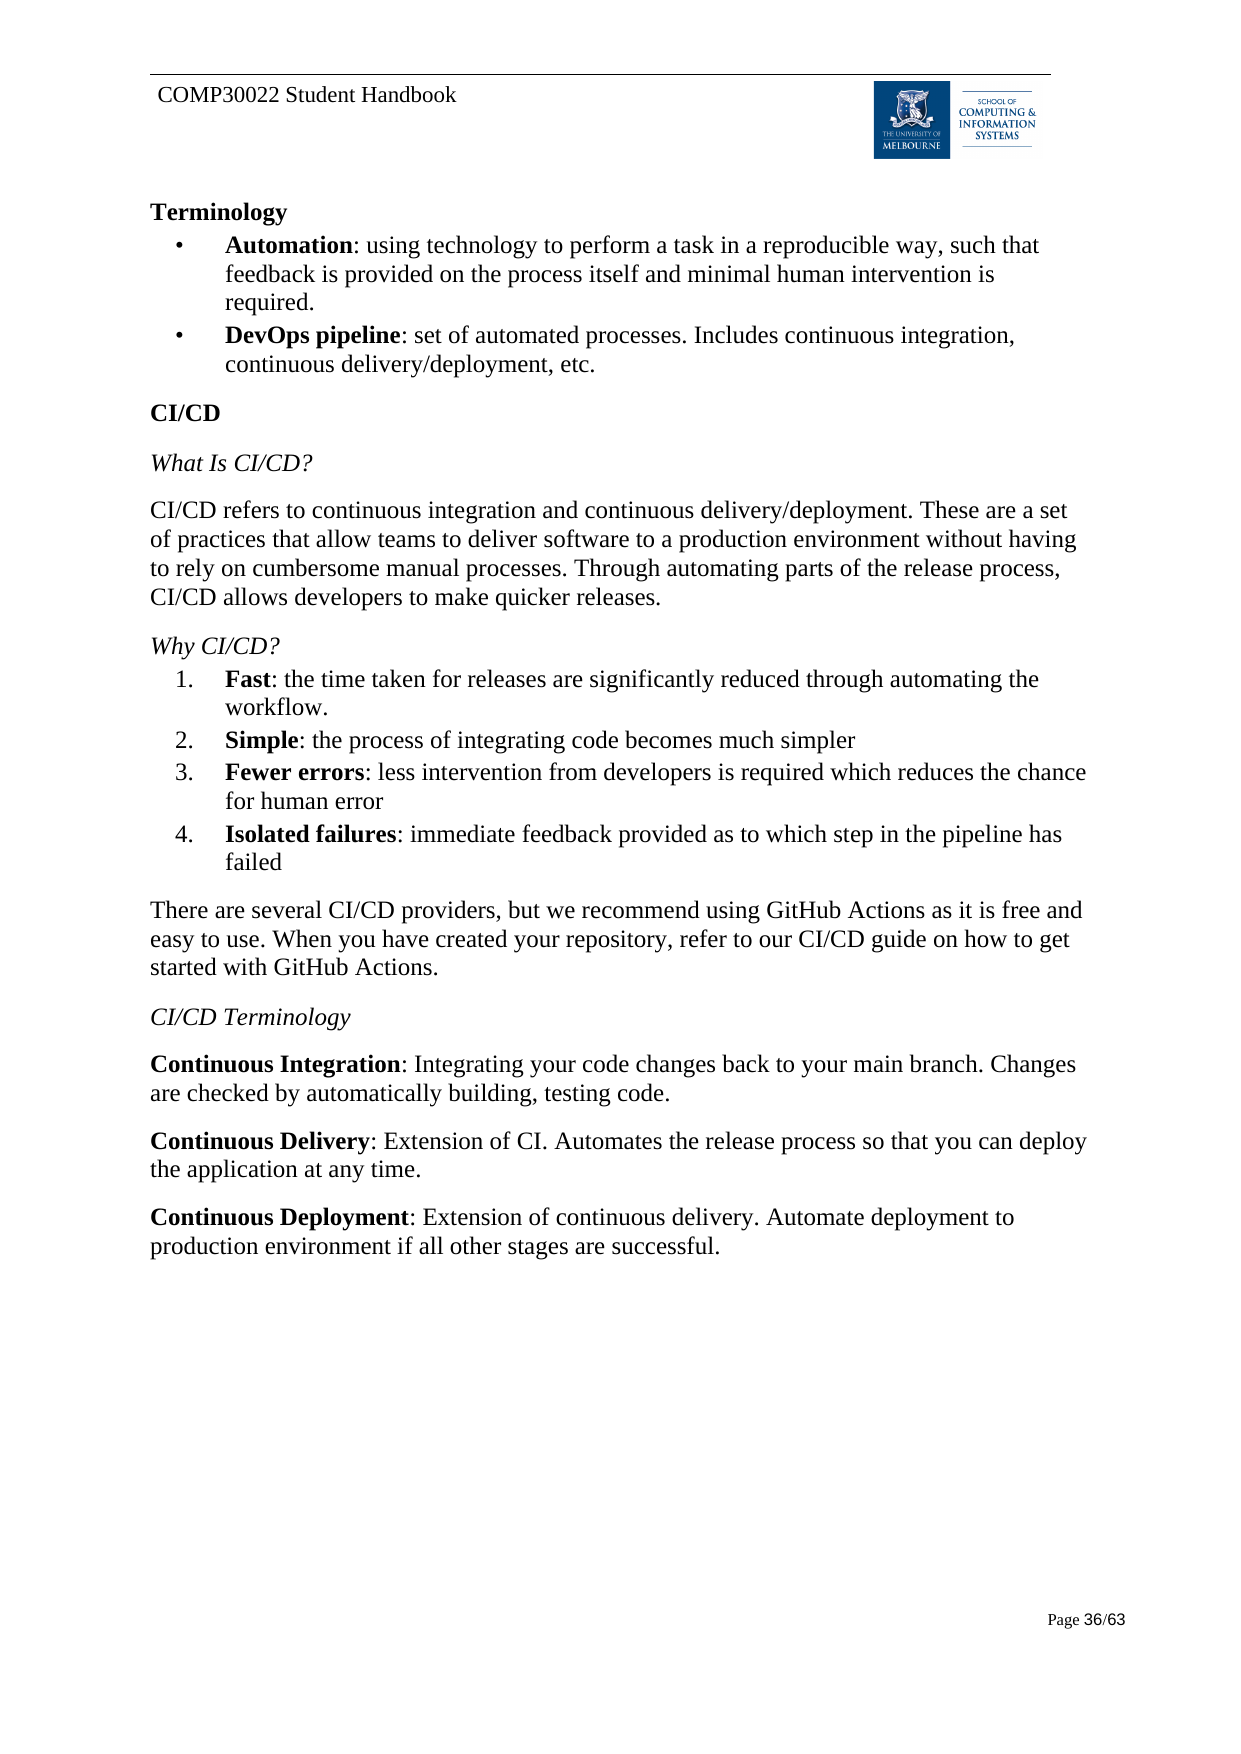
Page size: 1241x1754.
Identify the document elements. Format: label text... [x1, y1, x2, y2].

text What Is CI/CD? [150, 448, 1090, 477]
list DevOps pipeline: set of automated processes. Includes continuous integration, continuous delivery/deployment, etc. [175, 320, 1090, 377]
text Continuous Integration: Integrating your code changes back to your main branch. Changes are checked by automatically building, testing code. [150, 1049, 1090, 1107]
text Terminology [150, 197, 1090, 226]
list Isolated failures: immediate feedback provided as to which step in the pipeline has failed [175, 819, 1090, 876]
list Fewer errors: less intervention from developers is required which reduces the chance for human error [175, 757, 1090, 815]
list Simple: the process of integrating code becomes much simpler [175, 725, 1090, 754]
text Why CI/CD? [150, 631, 1090, 660]
text There are several CI/CD providers, but we recommend using GitHub Actions as it is free and easy to use. When you have created your repository, refer to our CI/CD guide on how to get started with GitHub Actions. [150, 895, 1090, 981]
list Automation: using technology to perform a task in a reproducible way, such that feedback is provided on the process itself and minimal human intervention is required. [175, 230, 1090, 316]
picture [873, 81, 1044, 159]
text CI/CD Terminology [150, 1002, 1090, 1031]
text Continuous Delivery: Extension of CI. Automates the release process so that you can deploy the application at any time. [150, 1126, 1090, 1183]
text CI/CD refers to continuous integration and continuous delivery/deployment. These are a set of practices that allow teams to deliver software to a production environment without having to rely on cumbersome manual processes. Through automating parts of the release process, CI/CD allows developers to make quicker releases. [150, 495, 1090, 610]
text CI/CD [150, 398, 1090, 427]
list Fast: the time taken for releases are significantly reduced through automating the workflow. [175, 664, 1090, 721]
text Continuous Deployment: Extension of continuous delivery. Automate deployment to production environment if all other stages are successful. [150, 1202, 1090, 1259]
